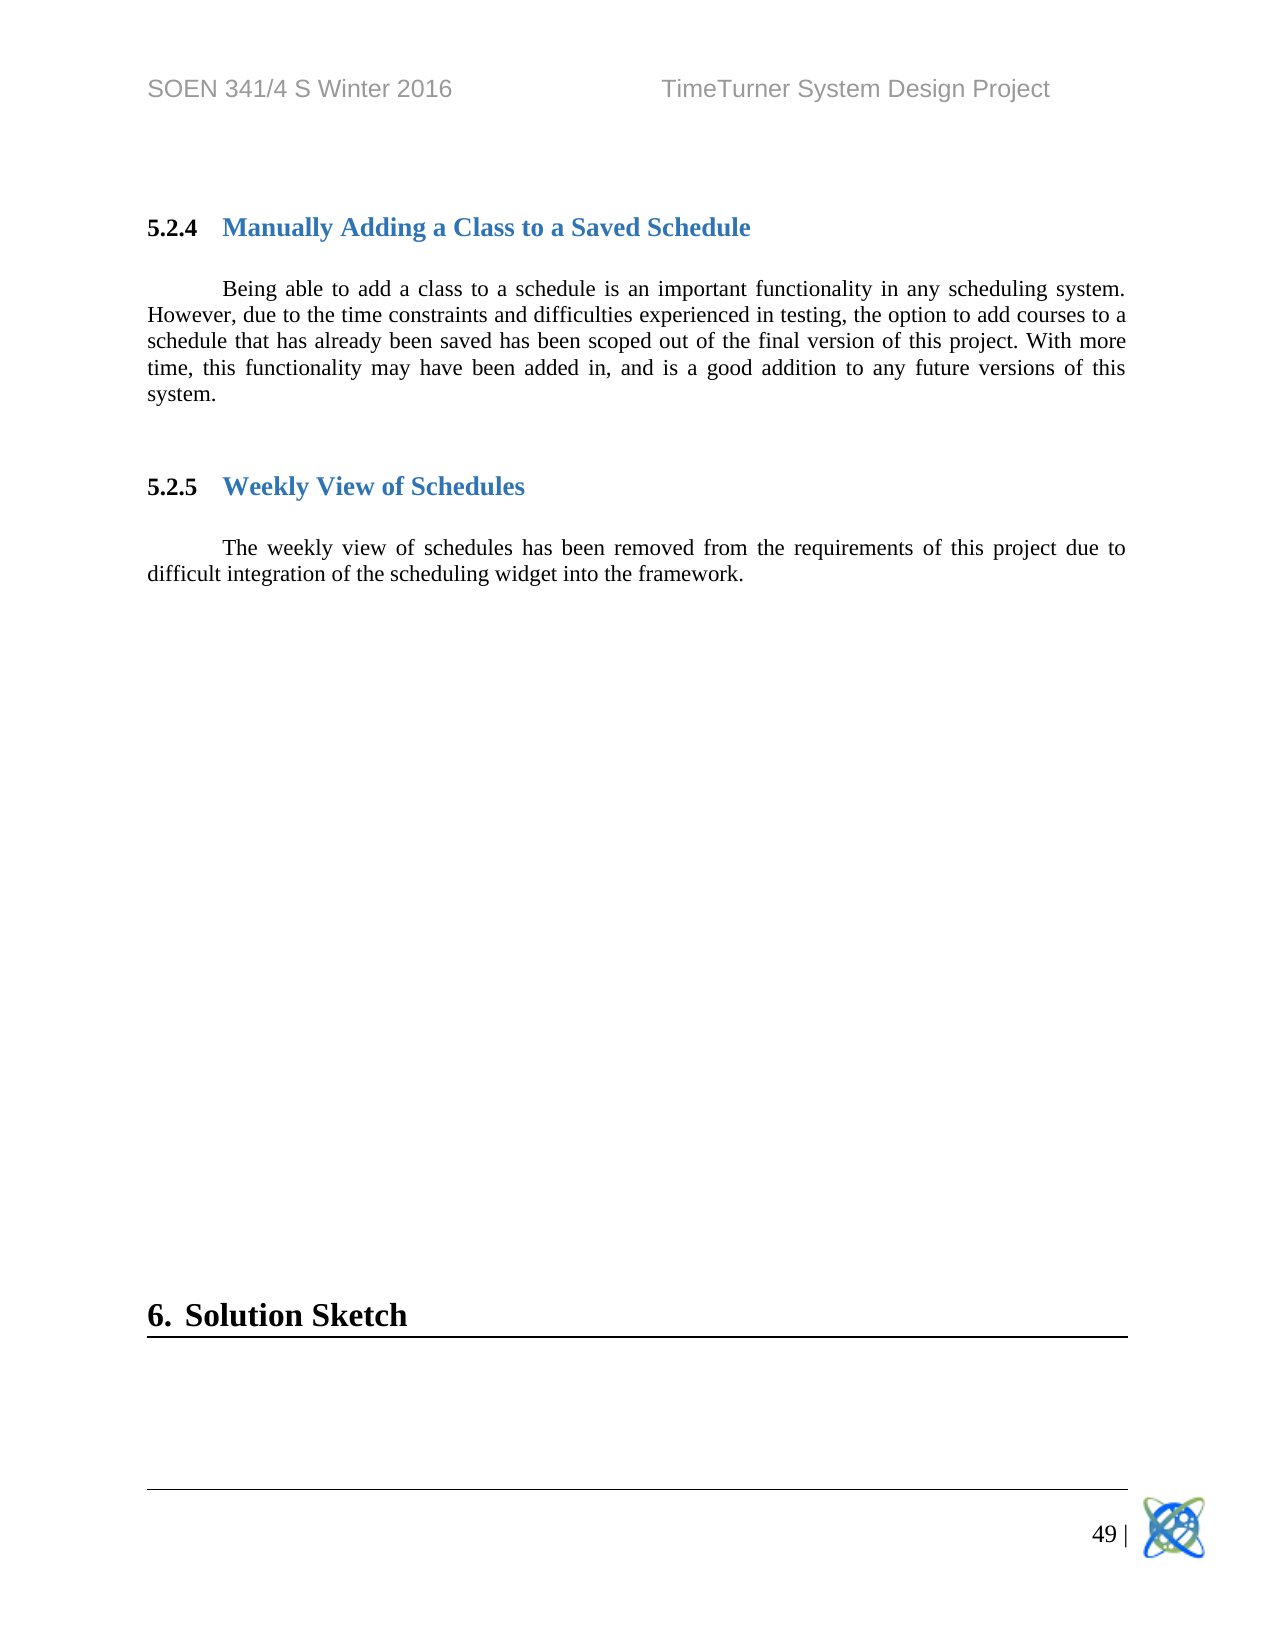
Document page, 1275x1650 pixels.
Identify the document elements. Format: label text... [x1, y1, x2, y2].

text Manually Adding a Class to a Saved Schedule [147, 211, 1128, 242]
subtitle Solution Sketch [147, 1296, 1128, 1336]
picture [1123, 1490, 1224, 1566]
text The weekly view of schedules has been removed from the requirements of this project due to difficult integration of the scheduling widget into the framework. [147, 534, 1128, 587]
text Being able to add a class to a schedule is an important functionality in any scheduling system. However, due to the time constraints and difficulties experienced in testing, the option to add courses to a schedule that has already been saved has been scoped out of the final version of this project. With more time, this functionality may have been added in, and is a good addition to any future versions of this system. [147, 274, 1128, 406]
text Weekly View of Schedules [147, 470, 1128, 501]
